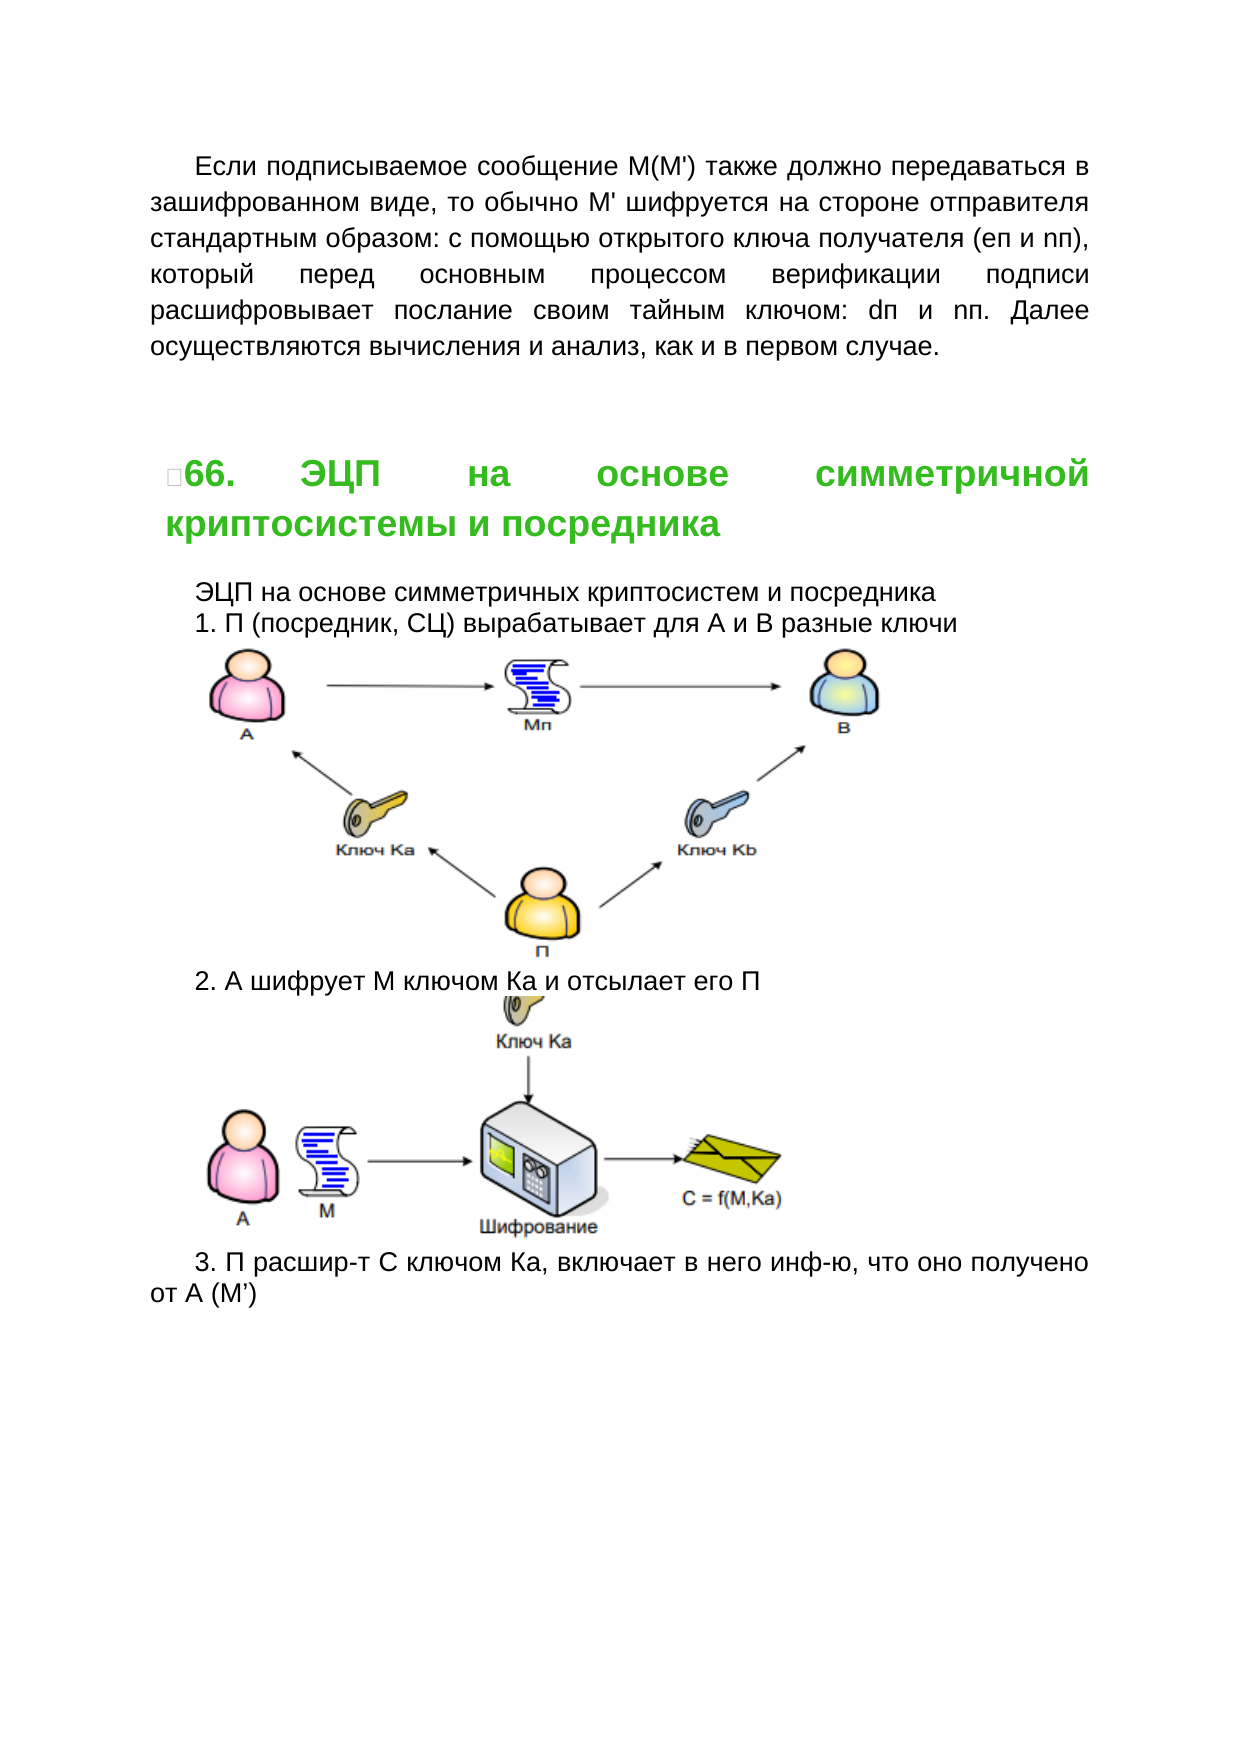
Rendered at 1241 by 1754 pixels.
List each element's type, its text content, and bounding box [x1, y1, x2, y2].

text Если подписываемое сообщение М(М') также должно передаваться в зашифрованном виде, то обычно М' шифруется на стороне отправителя стандартным образом: с помощью открытого ключа получателя (еп и nп), который перед основным процессом верификации подписи расшифровывает послание своим тайным ключом: dп и nп. Далее осуществляются вычисления и анализ, как и в первом случае. [150, 150, 1090, 361]
text 1. П (посредник, СЦ) вырабатывает для А и В разные ключи [150, 607, 1090, 638]
picture [194, 996, 792, 1246]
subtitle 🍏66. ЭЦП на основе симметричной криптосистемы и посредника [165, 452, 1090, 544]
text 3. П расшир-т С ключом Ка, включает в него инф-ю, что оно получено от А (М’) [150, 1246, 1090, 1308]
text ЭЦП на основе симметричных криптосистем и посредника [150, 576, 1090, 607]
picture [194, 638, 885, 965]
text 2. А шифрует М ключом Ка и отсылает его П [150, 965, 1090, 996]
